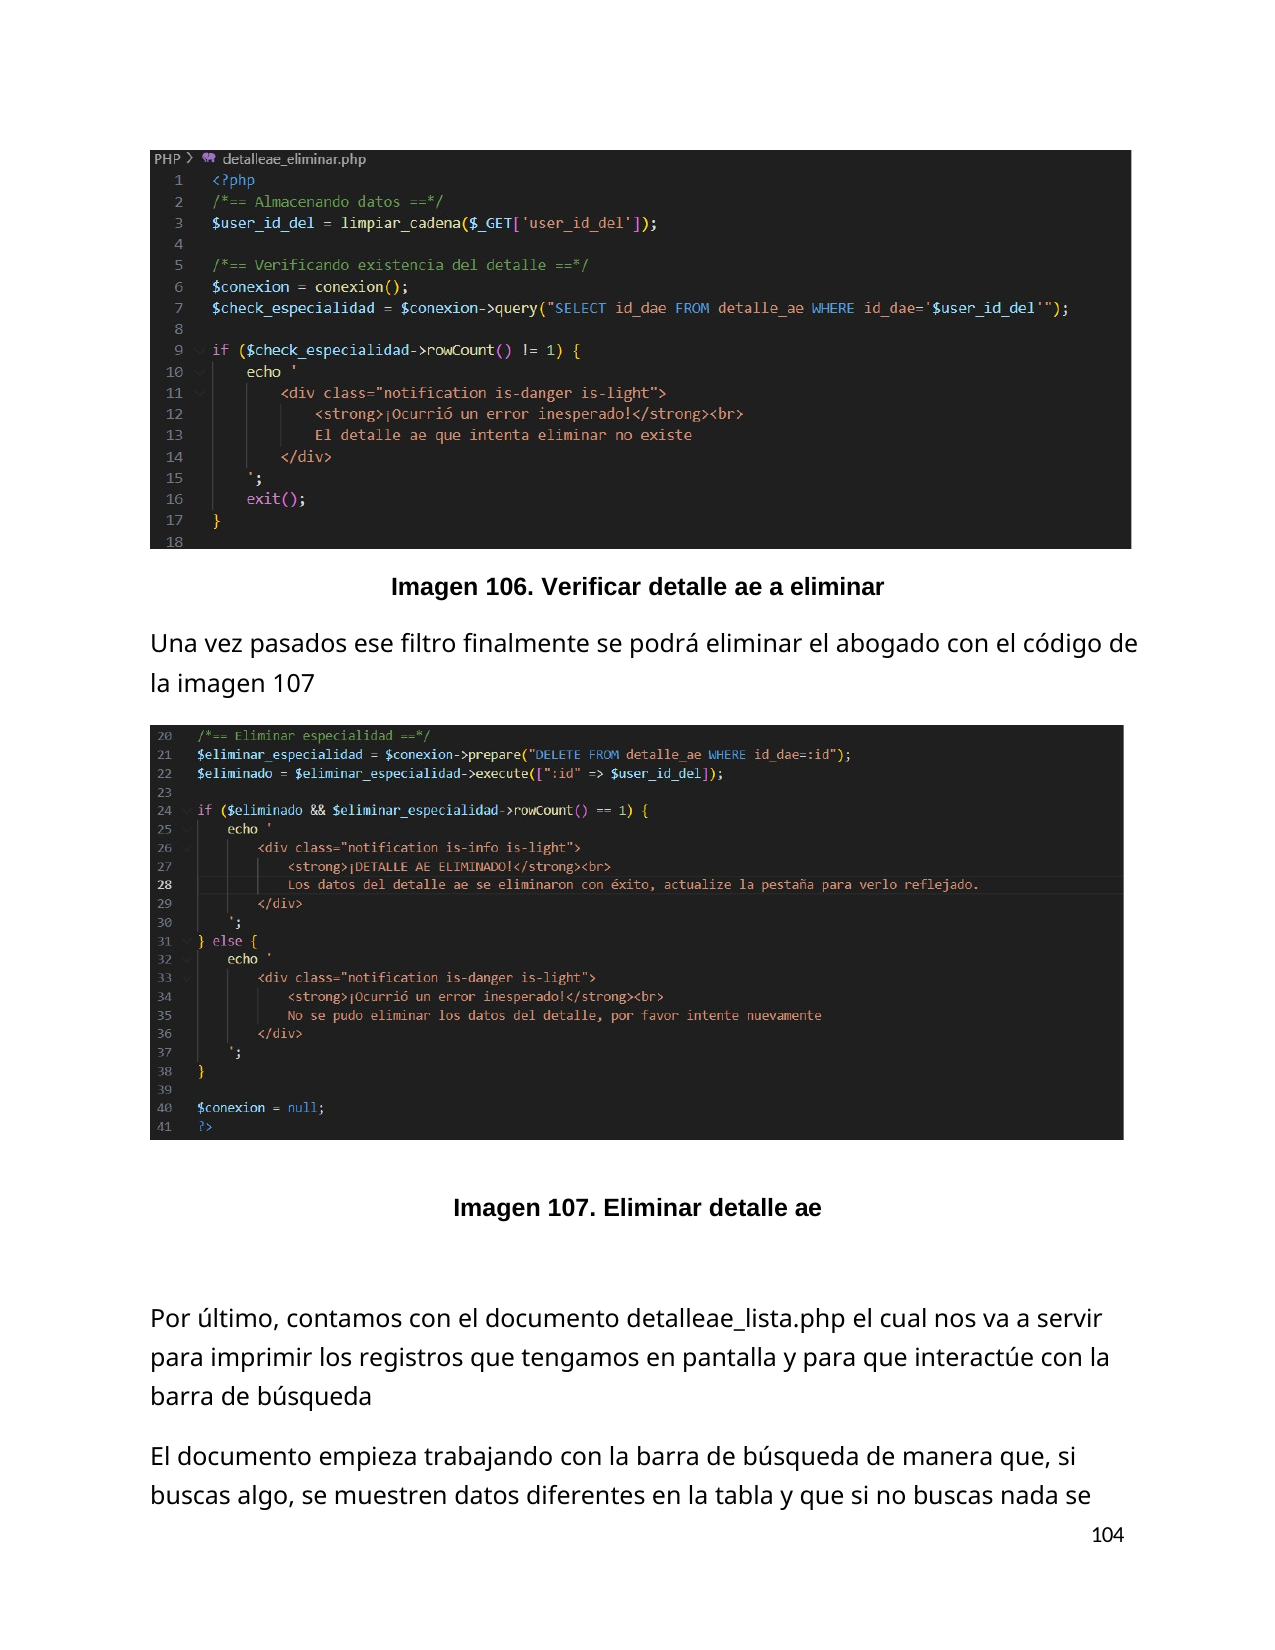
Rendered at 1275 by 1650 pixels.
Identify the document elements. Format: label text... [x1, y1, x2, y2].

text Por último, contamos con el documento detalleae_lista.php el cual nos va a servir para imprimir los registros que tengamos en pantalla y para que interactúe con la barra de búsqueda [150, 1300, 1162, 1413]
picture [150, 725, 1124, 1140]
text Una vez pasados ese filtro finalmente se podrá eliminar el abogado con el código de la imagen 107 [150, 626, 1162, 699]
subtitle Imagen 107. Eliminar detalle ae [151, 1193, 1124, 1221]
subtitle Imagen 106. Verificar detalle ae a eliminar [151, 572, 1124, 601]
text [150, 1439, 1114, 1512]
picture [150, 150, 1132, 549]
